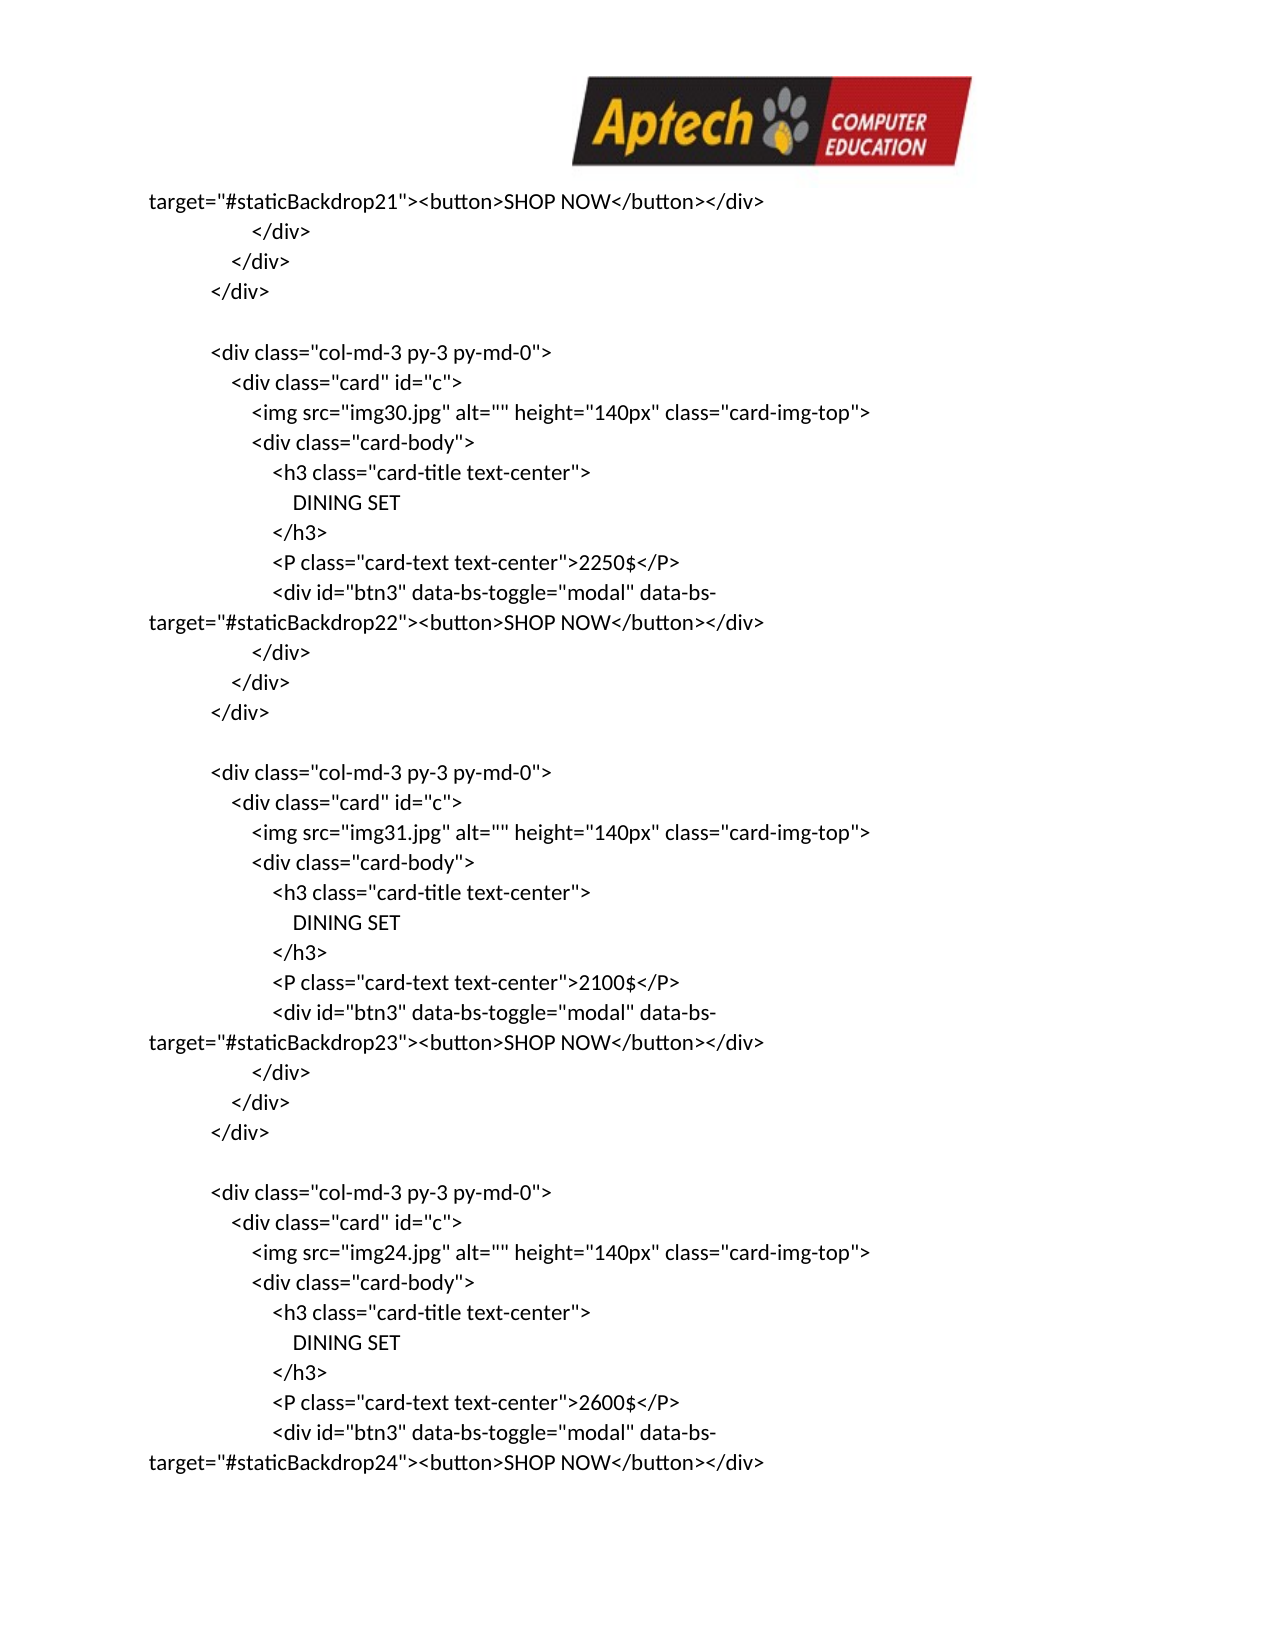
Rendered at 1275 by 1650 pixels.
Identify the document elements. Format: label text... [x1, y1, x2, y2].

text <h3 class="card-title text-center"> [148, 458, 1142, 486]
text <h3 class="card-title text-center"> [148, 878, 1142, 906]
text </div> [148, 1058, 1142, 1086]
text DINING SET [148, 908, 1142, 936]
text <P class="card-text text-center">2250$</P> [148, 548, 1142, 576]
text <h3 class="card-title text-center"> [148, 1298, 1142, 1326]
text <div class="col-md-3 py-3 py-md-0"> [148, 338, 1142, 366]
text <div class="col-md-3 py-3 py-md-0"> [148, 758, 1142, 786]
text <div class="card-body"> [148, 1268, 1142, 1296]
text DINING SET [148, 488, 1142, 516]
picture [571, 76, 993, 187]
text <div class="card-body"> [148, 428, 1142, 456]
text </div> [148, 1088, 1142, 1116]
text <div class="card-body"> [148, 848, 1142, 876]
text DINING SET [148, 1328, 1142, 1356]
text <div class="col-md-3 py-3 py-md-0"> [148, 1178, 1142, 1206]
text </div> [148, 217, 1142, 246]
text <P class="card-text text-center">2100$</P> [148, 968, 1142, 996]
text </div> [148, 247, 1142, 276]
text </h3> [148, 518, 1142, 546]
text target="#staticBackdrop24"><button>SHOP NOW</button></div> [148, 1448, 1142, 1476]
text <div id="btn3" data-bs-toggle="modal" data-bs- [148, 578, 1142, 606]
text <img src="img31.jpg" alt="" height="140px" class="card-img-top"> [148, 818, 1142, 846]
text <img src="img24.jpg" alt="" height="140px" class="card-img-top"> [148, 1238, 1142, 1266]
text </div> [148, 668, 1142, 696]
text <P class="card-text text-center">2600$</P> [148, 1388, 1142, 1416]
text target="#staticBackdrop23"><button>SHOP NOW</button></div> [148, 1028, 1142, 1056]
text </div> [148, 277, 1142, 306]
text <img src="img30.jpg" alt="" height="140px" class="card-img-top"> [148, 398, 1142, 426]
text </div> [148, 638, 1142, 666]
text target="#staticBackdrop21"><button>SHOP NOW</button></div> [148, 187, 1142, 216]
text <div class="card" id="c"> [148, 788, 1142, 816]
text target="#staticBackdrop22"><button>SHOP NOW</button></div> [148, 608, 1142, 636]
text <div class="card" id="c"> [148, 368, 1142, 396]
text <div class="card" id="c"> [148, 1208, 1142, 1236]
text </h3> [148, 938, 1142, 966]
text </div> [148, 1118, 1142, 1146]
text <div id="btn3" data-bs-toggle="modal" data-bs- [148, 1418, 1142, 1446]
text </h3> [148, 1358, 1142, 1386]
text <div id="btn3" data-bs-toggle="modal" data-bs- [148, 998, 1142, 1026]
text </div> [148, 698, 1142, 726]
